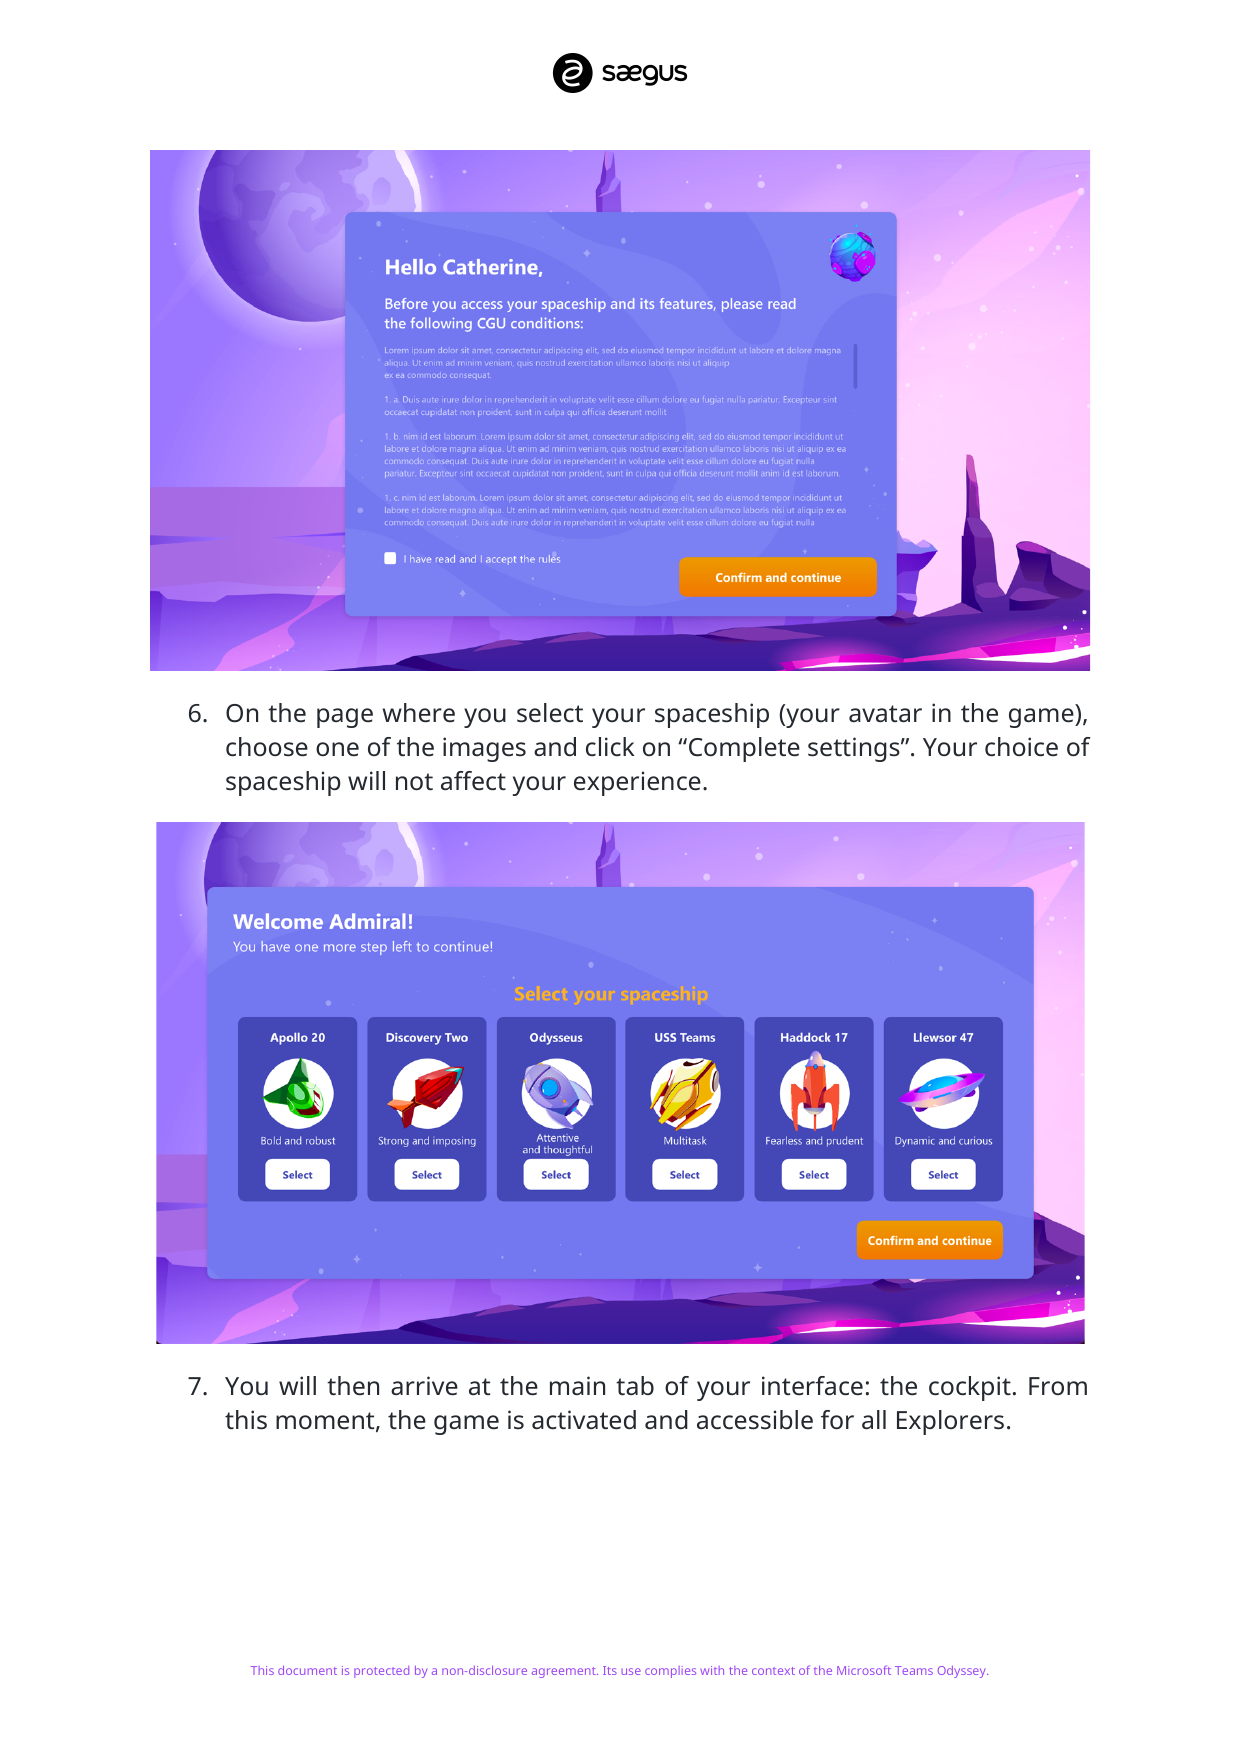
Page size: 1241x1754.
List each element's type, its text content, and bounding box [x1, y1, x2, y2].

list On the page where you select your spaceship (your avatar in the game), choose one of the images and click on “Complete settings”. Your choice of spaceship will not affect your experience. [187, 695, 1090, 798]
list You will then arrive at the main tab of your interface: the cockpit. From this moment, the game is activated and accessible for all Explorers. [187, 1369, 1090, 1437]
picture [150, 150, 1091, 671]
picture [156, 822, 1085, 1344]
